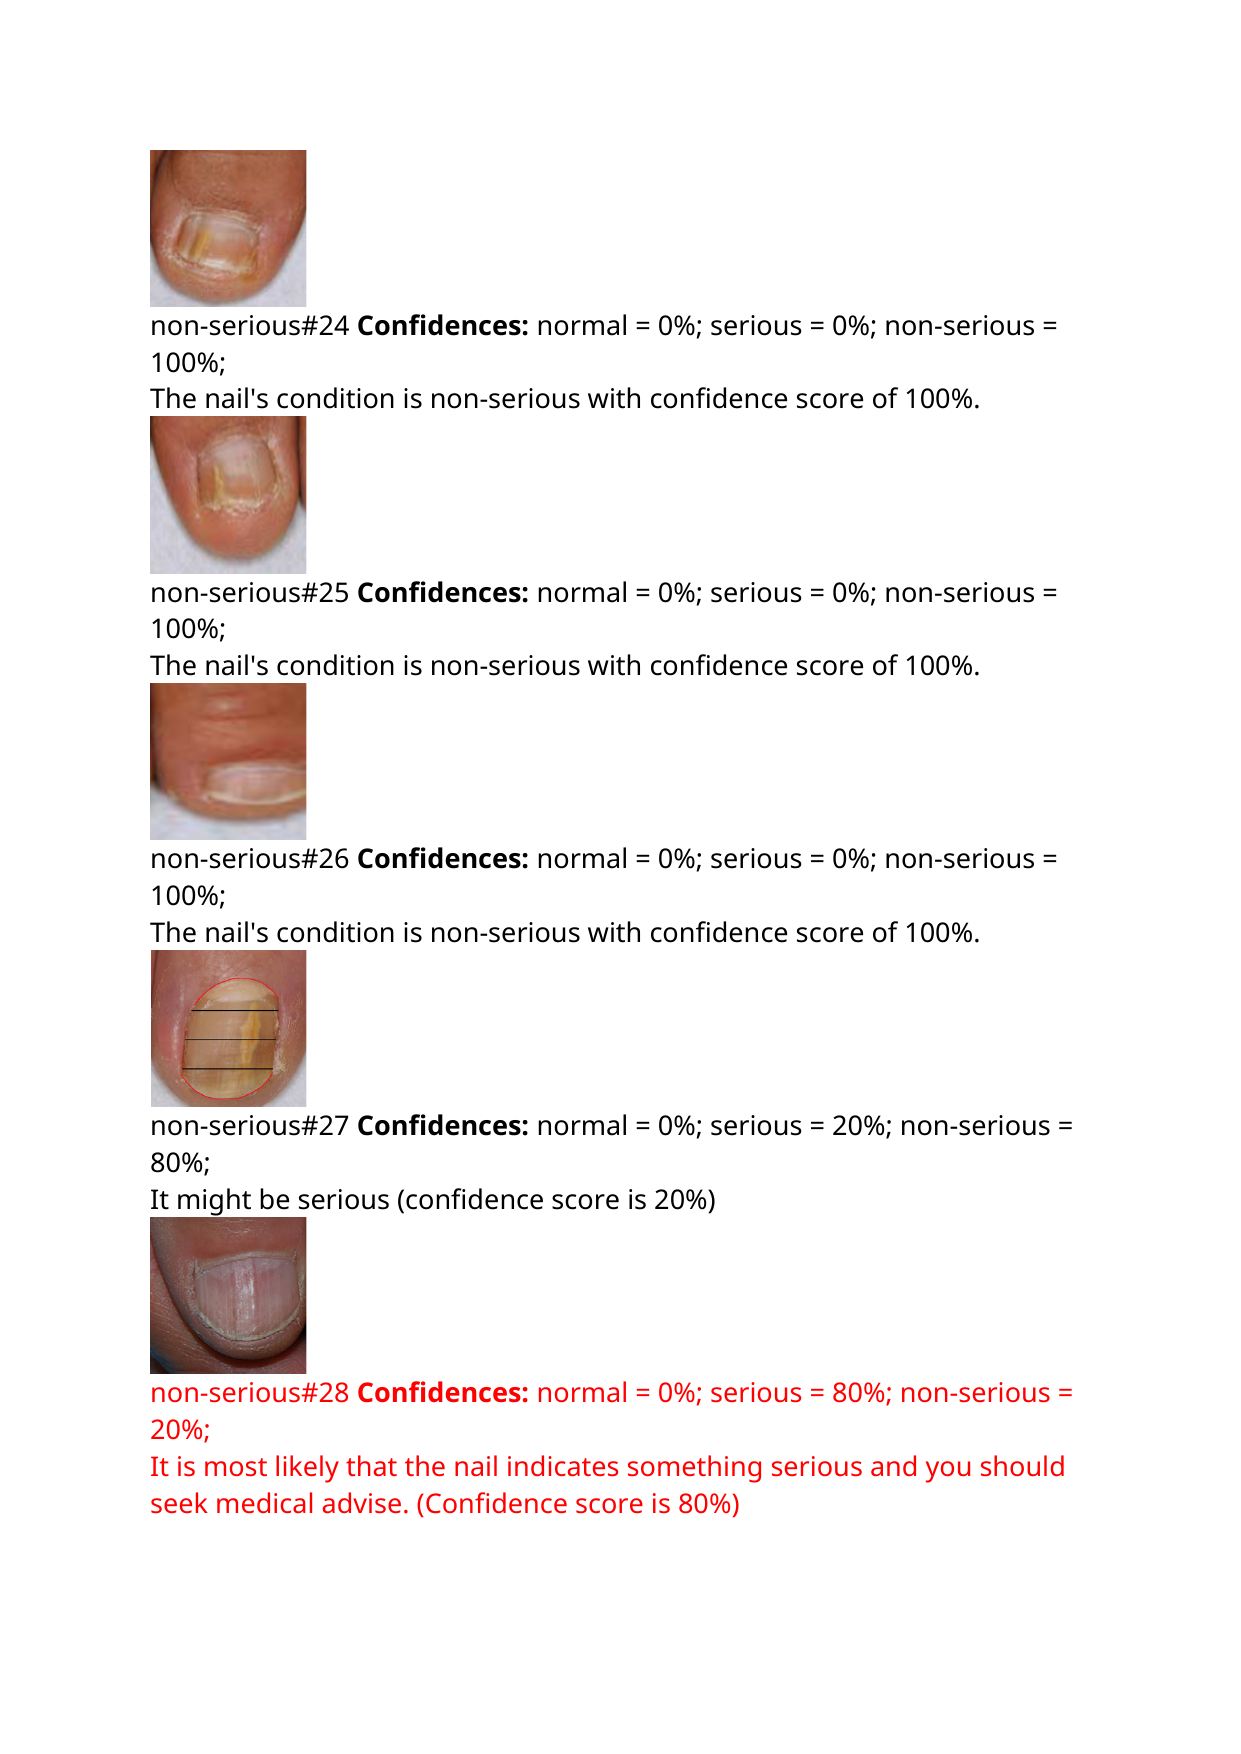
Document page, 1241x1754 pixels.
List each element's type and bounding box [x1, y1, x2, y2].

picture [150, 1217, 307, 1374]
text [150, 150, 1090, 1521]
picture [150, 950, 307, 1107]
picture [150, 416, 307, 574]
picture [150, 150, 307, 307]
picture [150, 683, 307, 840]
